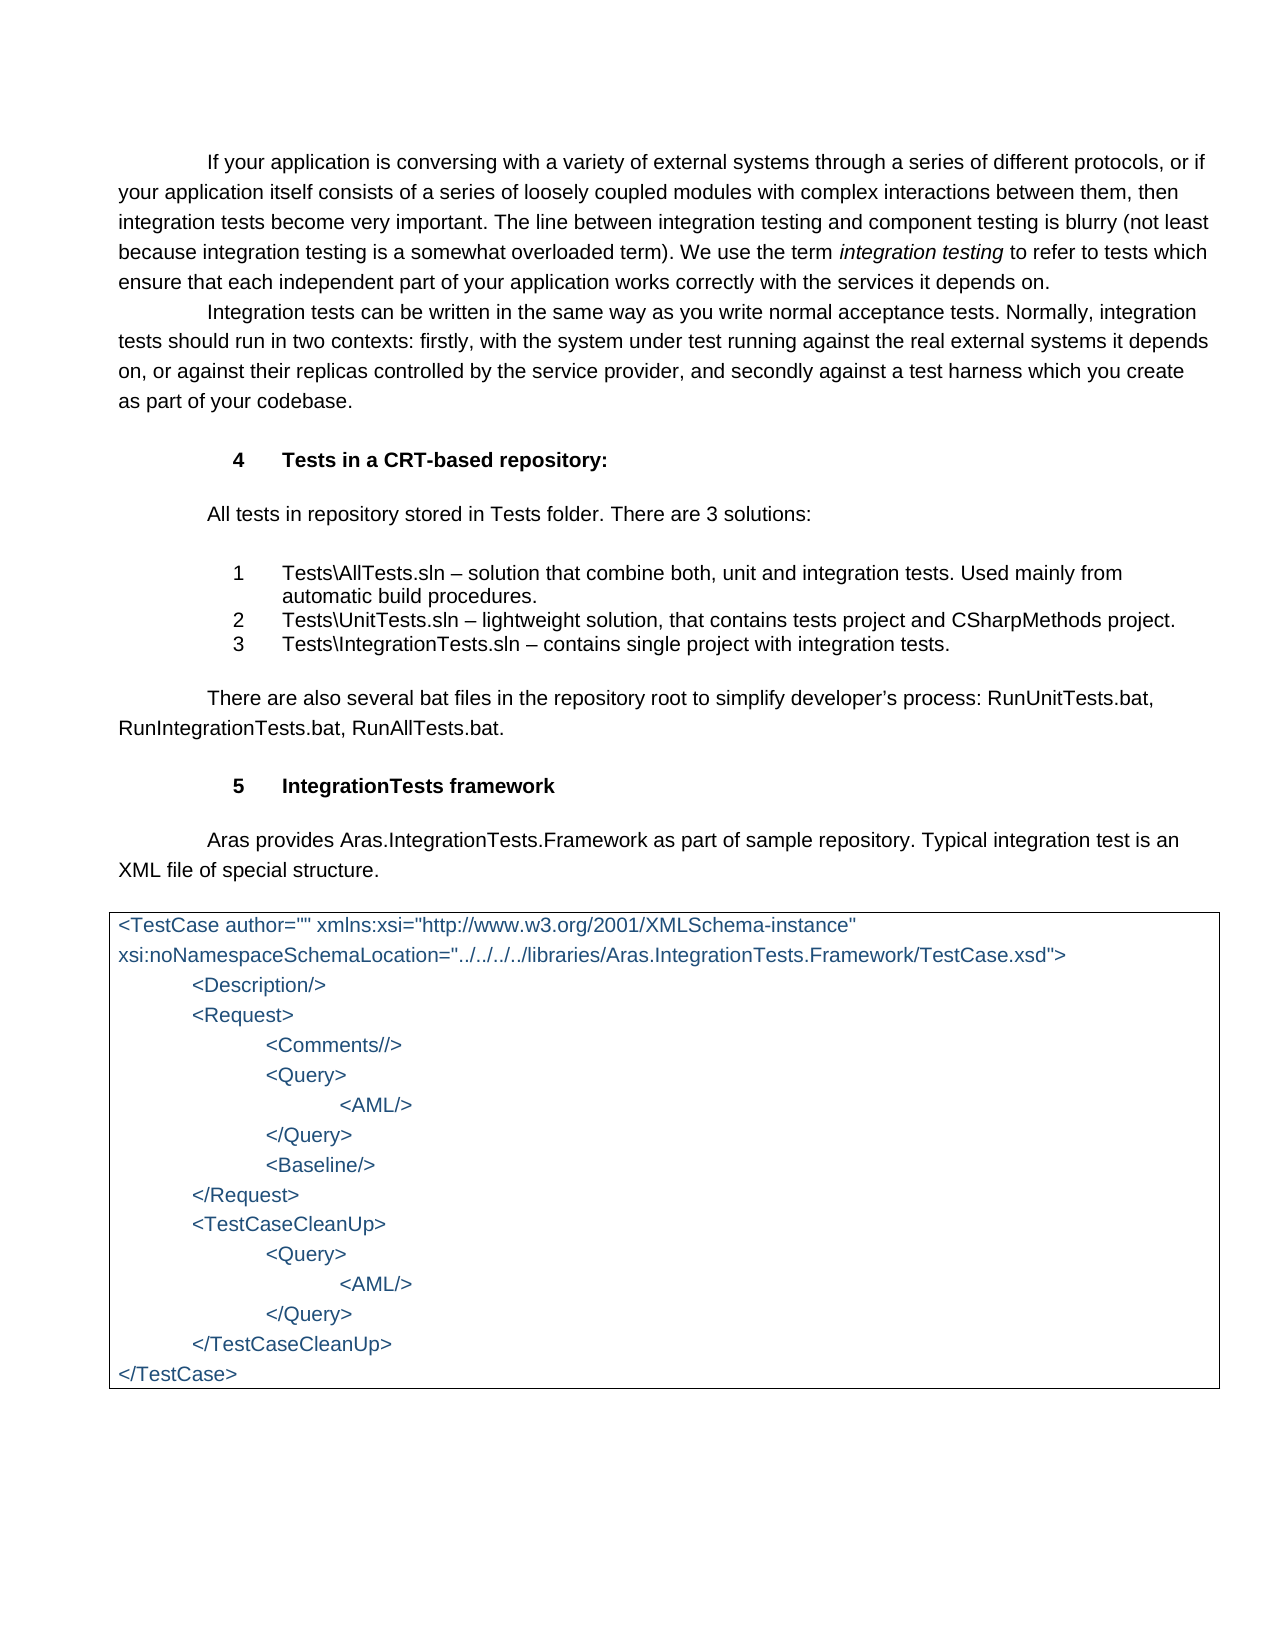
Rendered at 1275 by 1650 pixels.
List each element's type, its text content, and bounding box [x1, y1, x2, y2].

text Aras provides Aras.IntegrationTests.Framework as part of sample repository. Typical integration test is an XML file of special structure. [118, 827, 1211, 881]
list Tests\IntegrationTests.sln – contains single project with integration tests. [244, 632, 1211, 656]
list Tests\UnitTests.sln – lightweight solution, that contains tests project and CSharpMethods project. [244, 608, 1211, 632]
text <TestCase author="" xmlns:xsi="http://www.w3.org/2001/XMLSchema-instance" xsi:noNamespaceSchemaLocation="../../../../libraries/Aras.IntegrationTests.Framework/TestCase.xsd"> <Description/> <Request> <Comments//> <Query> <AML/> </Query> <Baseline/> </Request> <TestCaseCleanUp> <Query> <AML/> </Query> </TestCaseCleanUp> </TestCase> [110, 913, 1219, 1388]
text Integration tests can be written in the same way as you write normal acceptance tests. Normally, integration tests should run in two contexts: firstly, with the system under test running against the real external systems it depends on, or against their replicas controlled by the service provider, and secondly against a test harness which you create as part of your codebase. [118, 299, 1211, 413]
list Tests\AllTests.sln – solution that combine both, unit and integration tests. Used mainly from automatic build procedures. [244, 560, 1211, 608]
text If your application is conversing with a variety of external systems through a series of different protocols, or if your application itself consists of a series of loosely coupled modules with complex interactions between them, then integration tests become very important. The line between integration testing and component testing is blurry (not least because integration testing is a somewhat overloaded term). We use the term integration testing to refer to tests which ensure that each independent part of your application works correctly with the services it depends on. [118, 150, 1211, 293]
text IntegrationTests framework [244, 774, 1211, 798]
text There are also several bat files in the repository root to simplify developer’s process: RunUnitTests.bat, RunIntegrationTests.bat, RunAllTests.bat. [118, 685, 1211, 739]
text All tests in repository stored in Tests folder. There are 3 solutions: [118, 501, 1211, 525]
text Tests in a CRT-based repository: [244, 448, 1211, 472]
